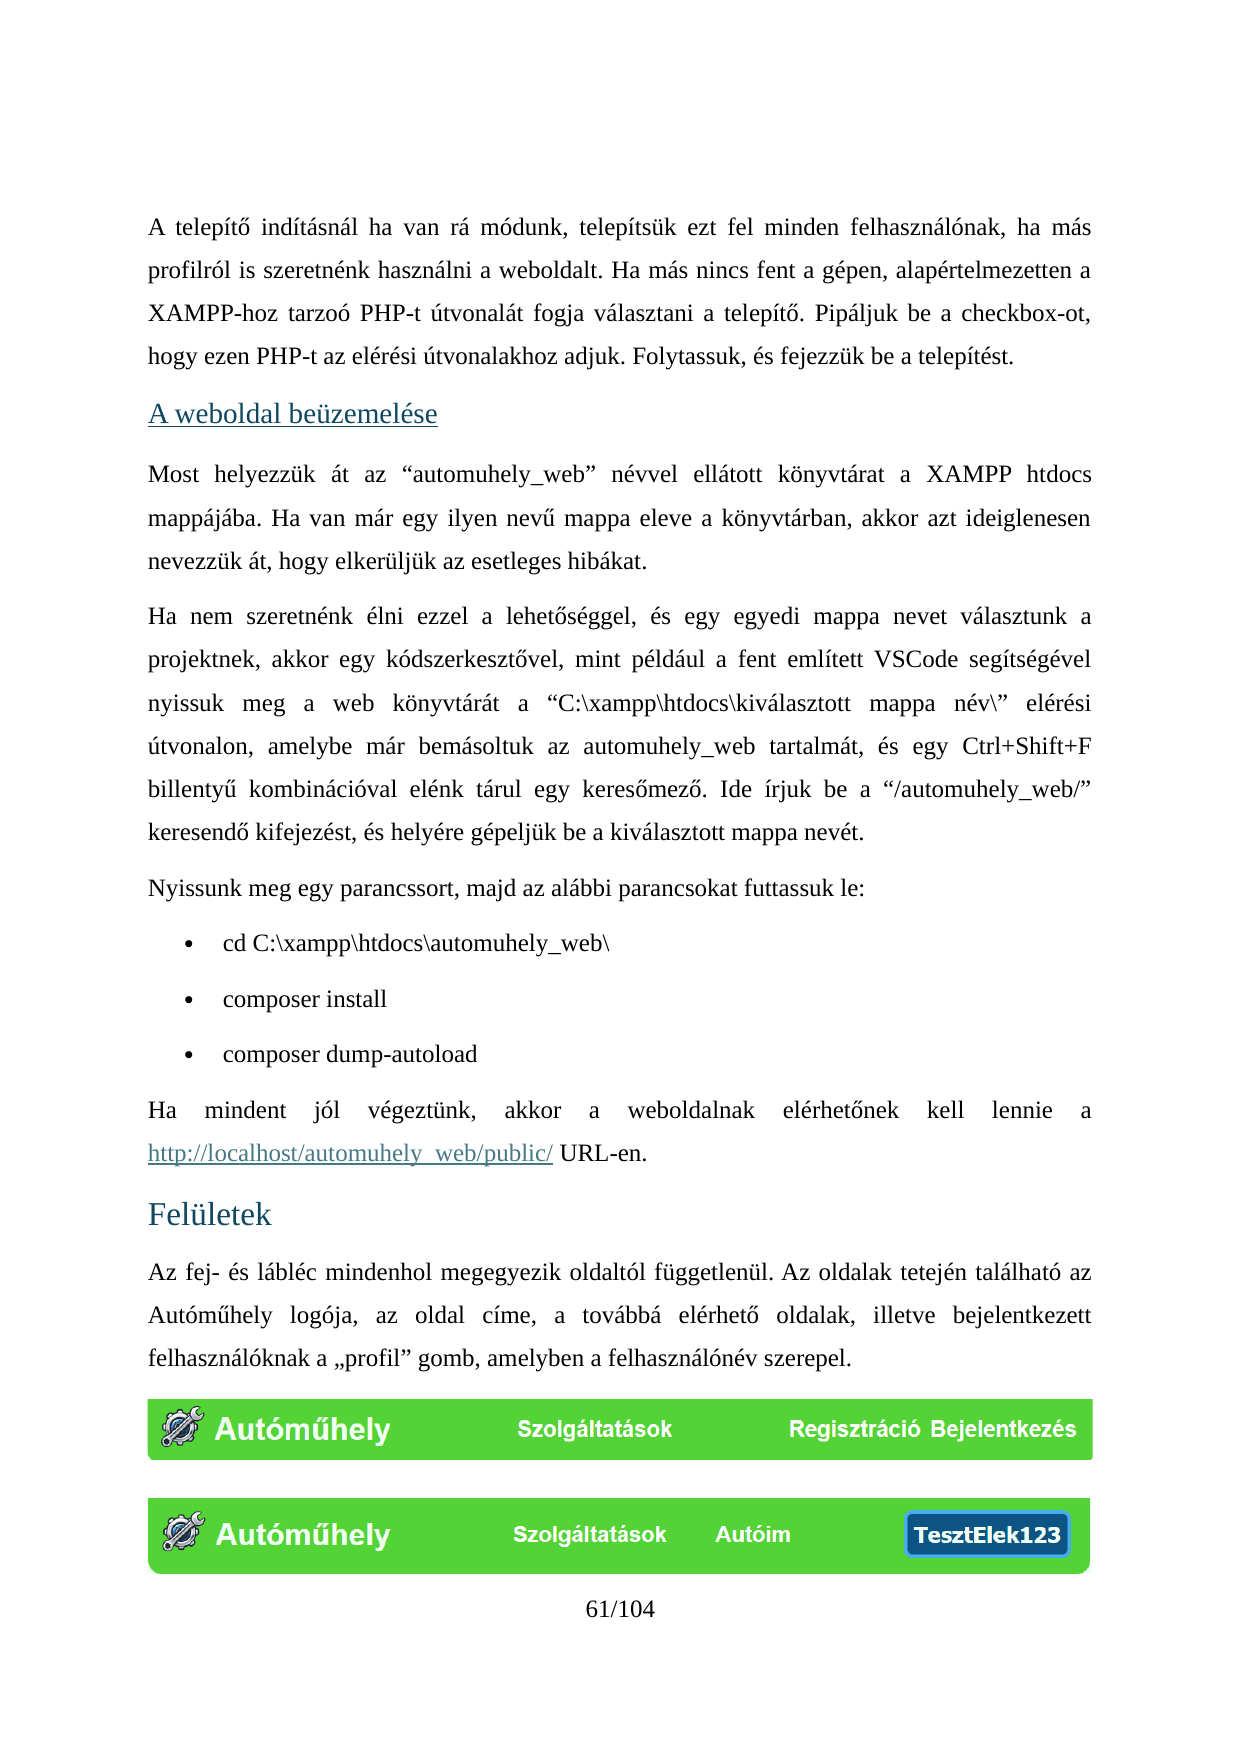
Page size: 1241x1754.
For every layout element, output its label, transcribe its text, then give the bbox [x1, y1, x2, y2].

picture [147, 1498, 1093, 1574]
text Most helyezzük át az “automuhely_web” névvel ellátott könyvtárat a XAMPP htdocs mappájába. Ha van már egy ilyen nevű mappa eleve a könyvtárban, akkor azt ideiglenesen nevezzük át, hogy elkerüljük az esetleges hibákat. [148, 459, 1092, 574]
text Ha nem szeretnénk élni ezzel a lehetőséggel, és egy egyedi mappa nevet választunk a projektnek, akkor egy kódszerkesztővel, mint például a fent említett VSCode segítségével nyissuk meg a web könyvtárát a “C:\xampp\htdocs\kiválasztott mappa név\” elérési útvonalon, amelybe már bemásoltuk az automuhely_web tartalmát, és egy Ctrl+Shift+F billentyű kombinációval elénk tárul egy keresőmező. Ide írjuk be a “/automuhely_web/” keresendő kifejezést, és helyére gépeljük be a kiválasztott mappa nevét. [148, 601, 1092, 846]
list cd C:\xampp\htdocs\automuhely_web\ [185, 928, 1092, 957]
list composer install [185, 984, 1092, 1013]
text A telepítő indításnál ha van rá módunk, telepítsük ezt fel minden felhasználónak, ha más profilról is szeretnénk használni a weboldalt. Ha más nincs fent a gépen, alapértelmezetten a XAMPP-hoz tarzoó PHP-t útvonalát fogja választani a telepítő. Pipáljuk be a checkbox-ot, hogy ezen PHP-t az elérési útvonalakhoz adjuk. Folytassuk, és fejezzük be a telepítést. [148, 212, 1092, 370]
picture [147, 1399, 1093, 1460]
list composer dump-autoload [185, 1039, 1092, 1068]
text Ha mindent jól végeztünk, akkor a weboldalnak elérhetőnek kell lennie a http://localhost/automuhely_web/public/ URL-en. [148, 1095, 1092, 1167]
subtitle A weboldal beüzemelése [148, 397, 1092, 430]
text Nyissunk meg egy parancssort, majd az alábbi parancsokat futtassuk le: [148, 873, 1092, 901]
subtitle Felületek [148, 1194, 1092, 1232]
text Az fej- és lábléc mindenhol megegyezik oldaltól függetlenül. Az oldalak tetején található az Autóműhely logója, az oldal címe, a továbbá elérhető oldalak, illetve bejelentkezett felhasználóknak a „profil” gomb, amelyben a felhasználónév szerepel. [148, 1257, 1092, 1372]
